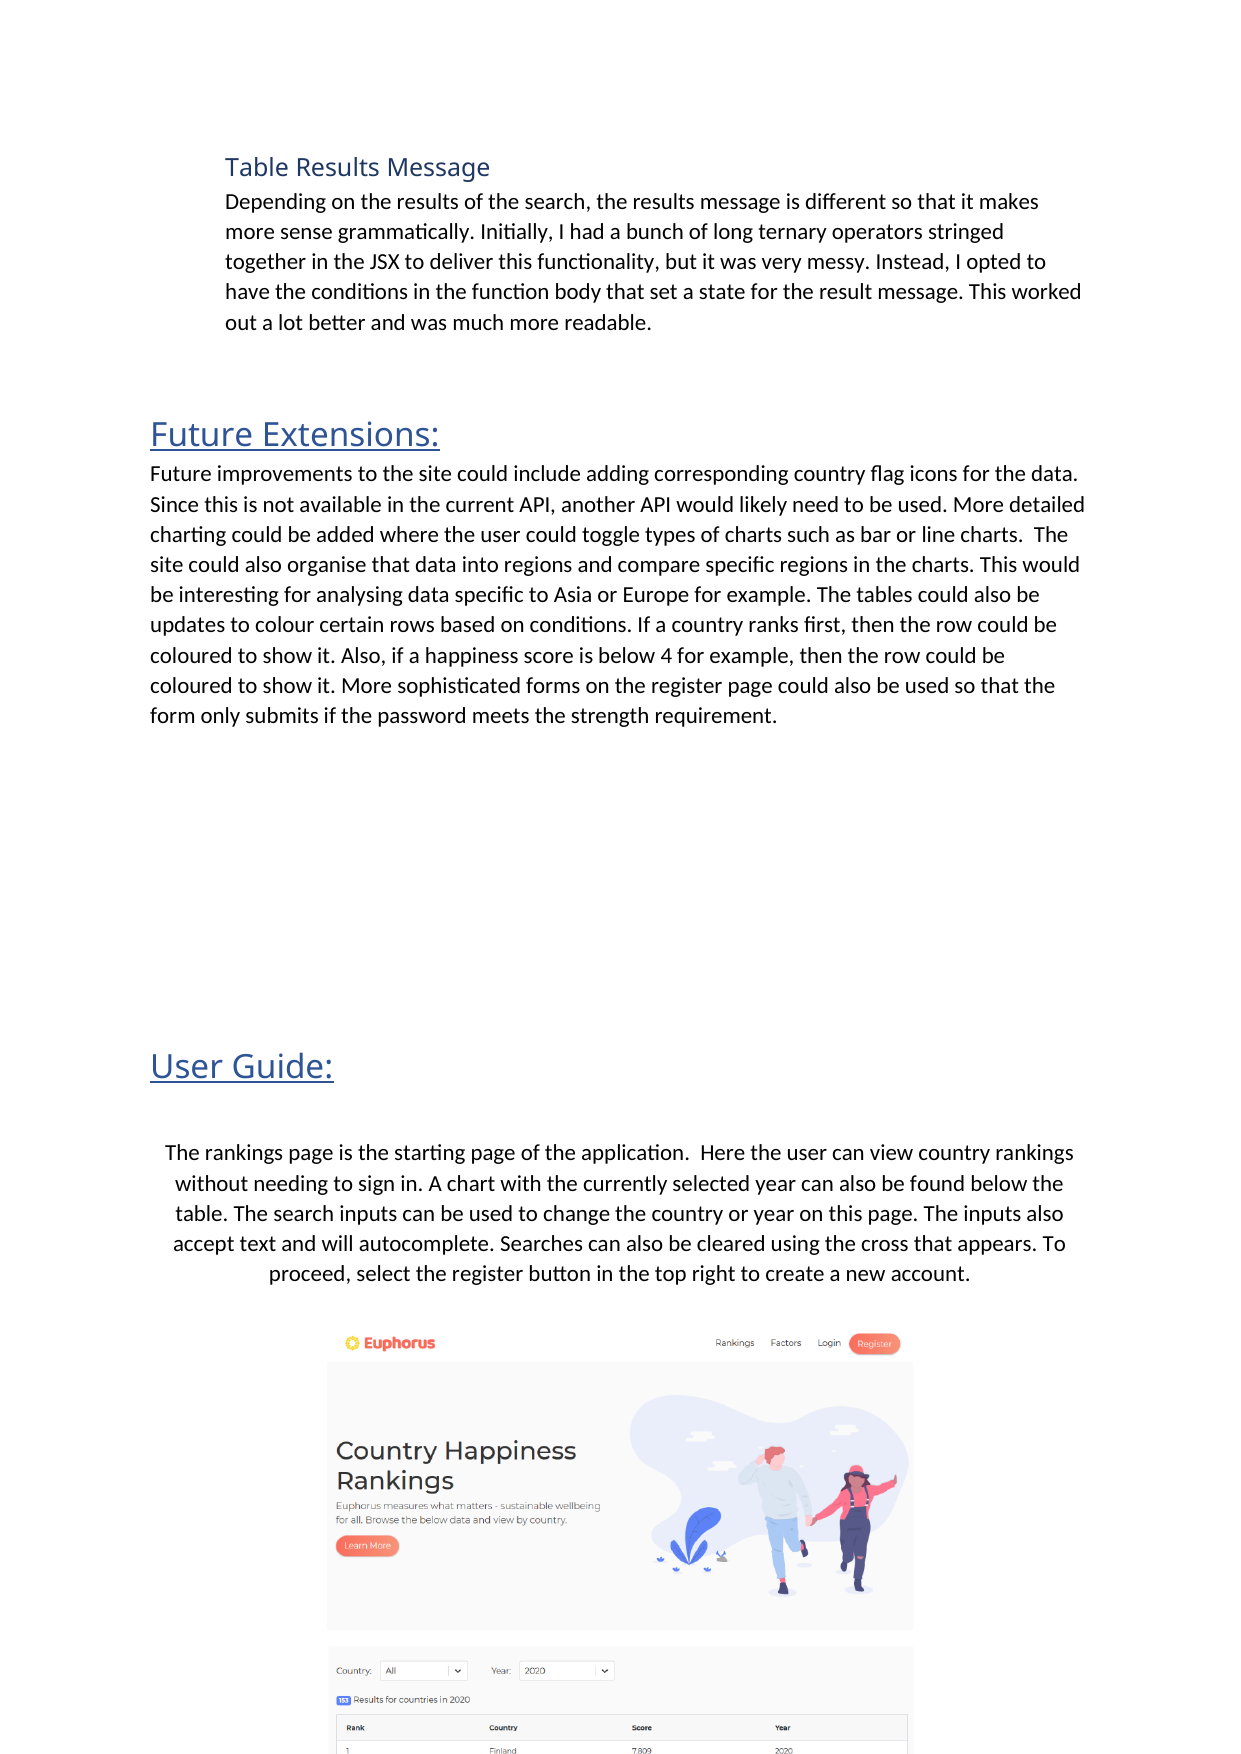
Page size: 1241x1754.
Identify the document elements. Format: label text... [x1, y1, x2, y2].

subtitle Table Results Message [150, 150, 1090, 184]
text Future improvements to the site could include adding corresponding country flag icons for the data. Since this is not available in the current API, another API would likely need to be used. More detailed charting could be added where the user could toggle types of charts such as bar or line charts. The site could also organise that data into regions and compare specific regions in the charts. This would be interesting for analysing data specific to Asia or Europe for example. The tables could also be updates to colour certain rows based on conditions. If a country ranks first, then the row could be coloured to show it. Also, if a happiness score is below 4 for example, then the row could be coloured to show it. More sophisticated forms on the register page could also be used so that the form only submits if the password meets the strength requirement. [150, 459, 1090, 729]
subtitle User Guide: [150, 1043, 1090, 1088]
picture [326, 1329, 914, 1754]
text The rankings page is the starting page of the application. Here the user can view country rankings without needing to sign in. A chart with the currently selected year can also be found below the table. The search inputs can be used to change the country or year on this page. The inputs also accept text and will autocomplete. Searches can also be cleared using the cross that appears. To proceed, select the register button in the top right to create a new account. [150, 1138, 1090, 1287]
text Depending on the results of the search, the results message is different so that it makes more sense grammatically. Initially, I had a bunch of long ternary operators stringed together in the JSX to deliver this functionality, but it was very messy. Instead, I opted to have the conditions in the function body that set a state for the result message. This worked out a lot better and was much more readable. [225, 187, 1090, 336]
subtitle Future Extensions: [150, 411, 1090, 456]
